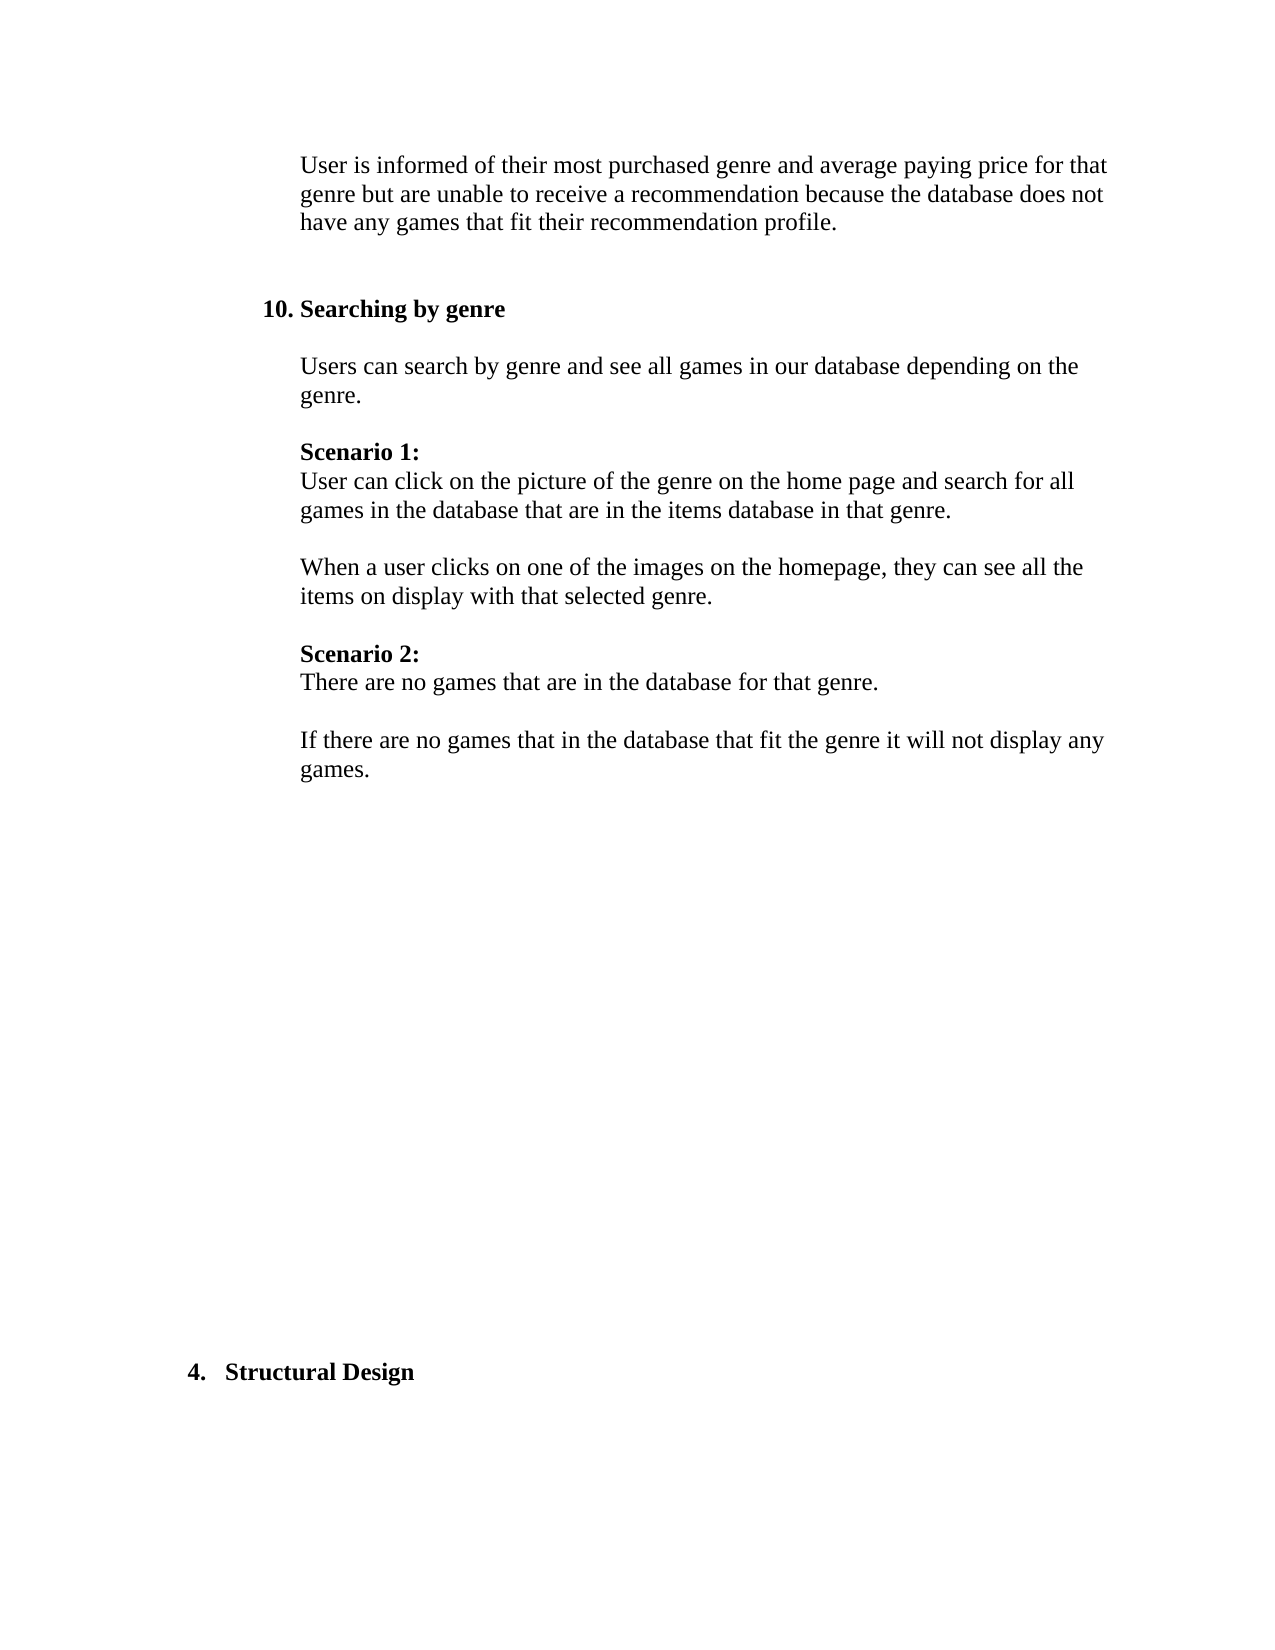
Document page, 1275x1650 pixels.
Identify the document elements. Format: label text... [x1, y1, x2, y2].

text Scenario 2: [300, 639, 1125, 667]
text If there are no games that in the database that fit the genre it will not display any games. [300, 725, 1125, 782]
text User can click on the picture of the genre on the home page and search for all games in the database that are in the items database in that genre. [300, 466, 1125, 524]
text When a user clicks on one of the images on the homepage, they can see all the items on display with that selected genre. [300, 552, 1125, 610]
list Structural Design [187, 1357, 1125, 1386]
text Users can search by genre and see all games in our database depending on the genre. [300, 351, 1125, 409]
text There are no games that are in the database for that genre. [300, 667, 1125, 696]
text User is informed of their most purchased genre and average paying price for that genre but are unable to receive a recommendation because the database does not have any games that fit their recommendation profile. [300, 150, 1125, 236]
text Scenario 1: [300, 437, 1125, 466]
list Searching by genre [262, 294, 1125, 322]
